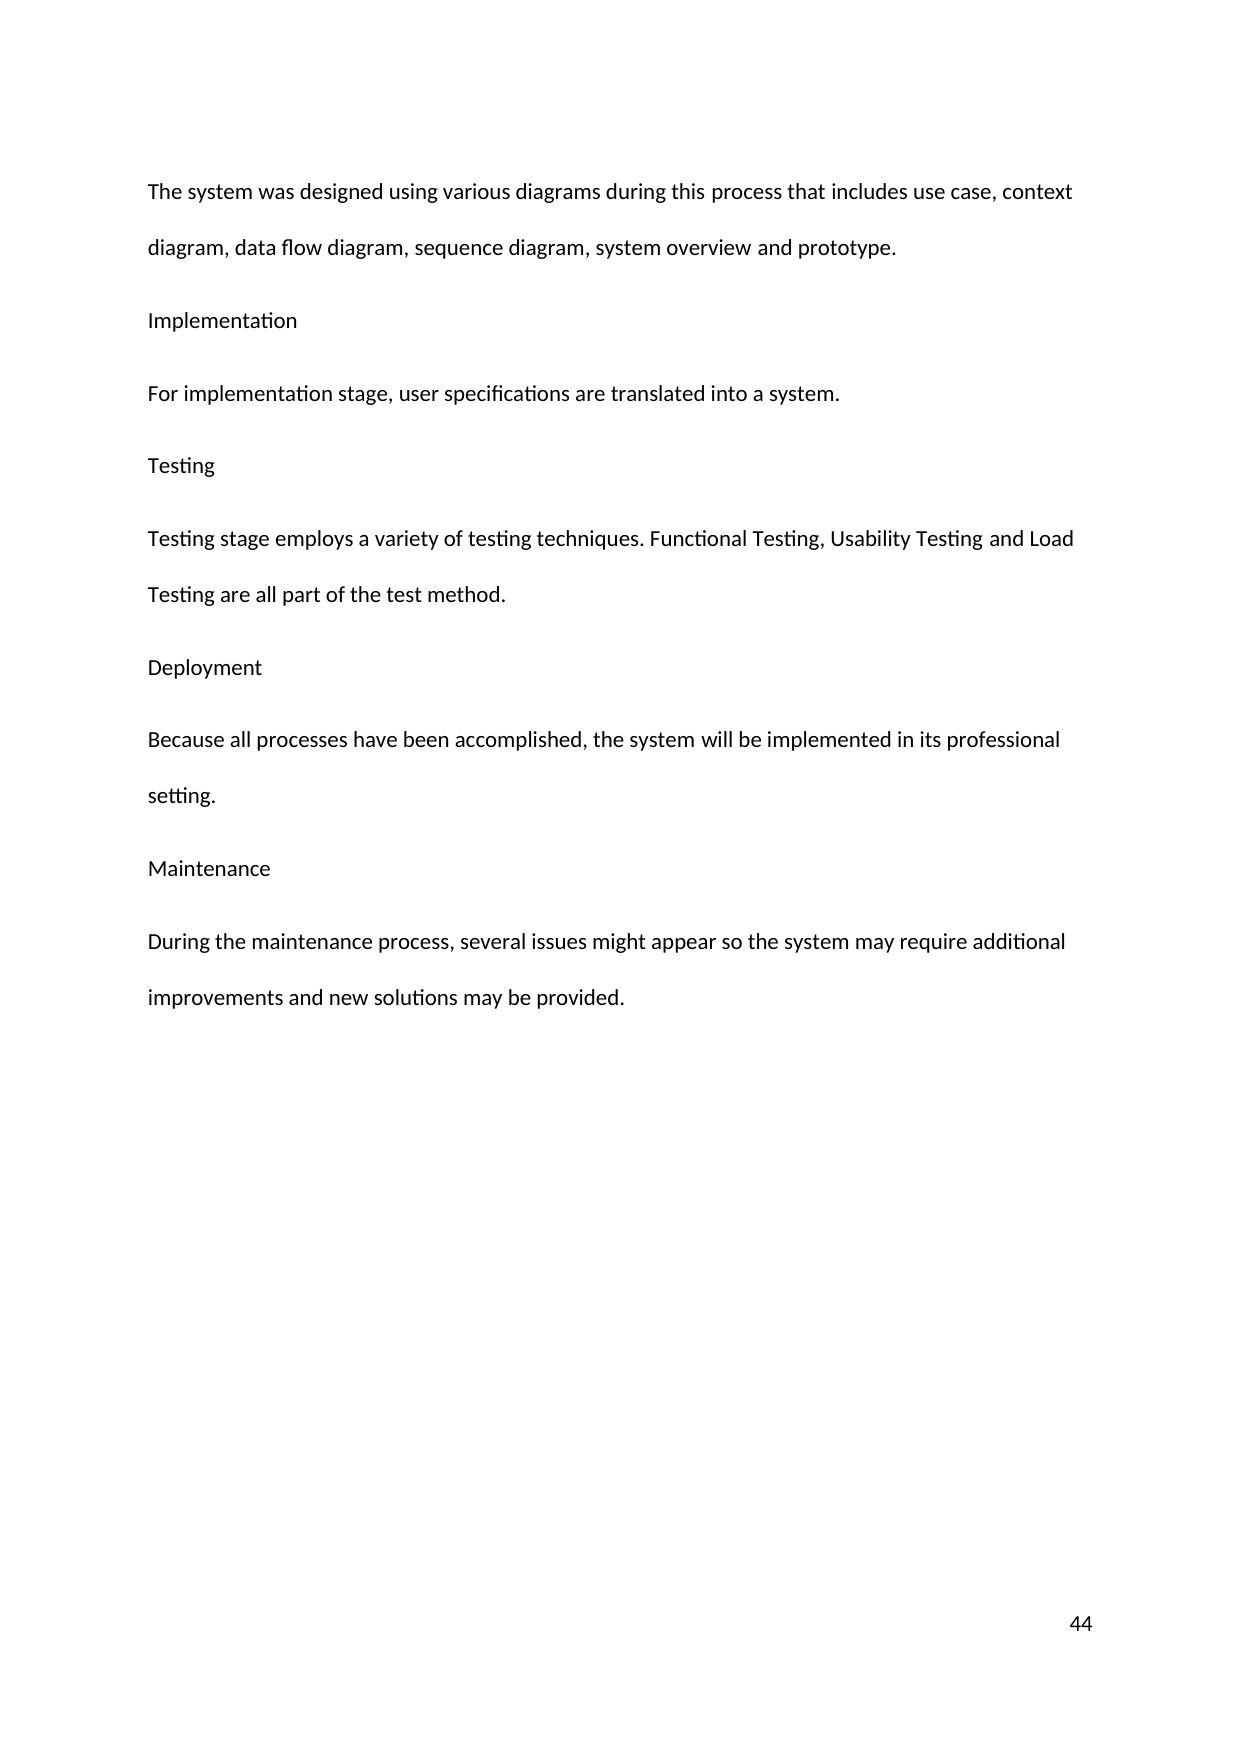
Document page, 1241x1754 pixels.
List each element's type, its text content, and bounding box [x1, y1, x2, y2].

text Maintenance [148, 854, 1092, 882]
text Implementation [148, 306, 1092, 334]
text For implementation stage, user specifications are translated into a system. [148, 379, 1092, 407]
text During the maintenance process, several issues might appear so the system may require additional improvements and new solutions may be provided. [148, 927, 1092, 1011]
text Deployment [148, 653, 1092, 681]
text Testing [148, 451, 1092, 479]
text Because all processes have been accomplished, the system will be implemented in its professional setting. [148, 726, 1092, 809]
text Testing stage employs a variety of testing techniques. Functional Testing, Usability Testing and Load Testing are all part of the test method. [148, 524, 1092, 608]
text The system was designed using various diagrams during this process that includes use case, context diagram, data flow diagram, sequence diagram, system overview and prototype. [148, 177, 1092, 261]
